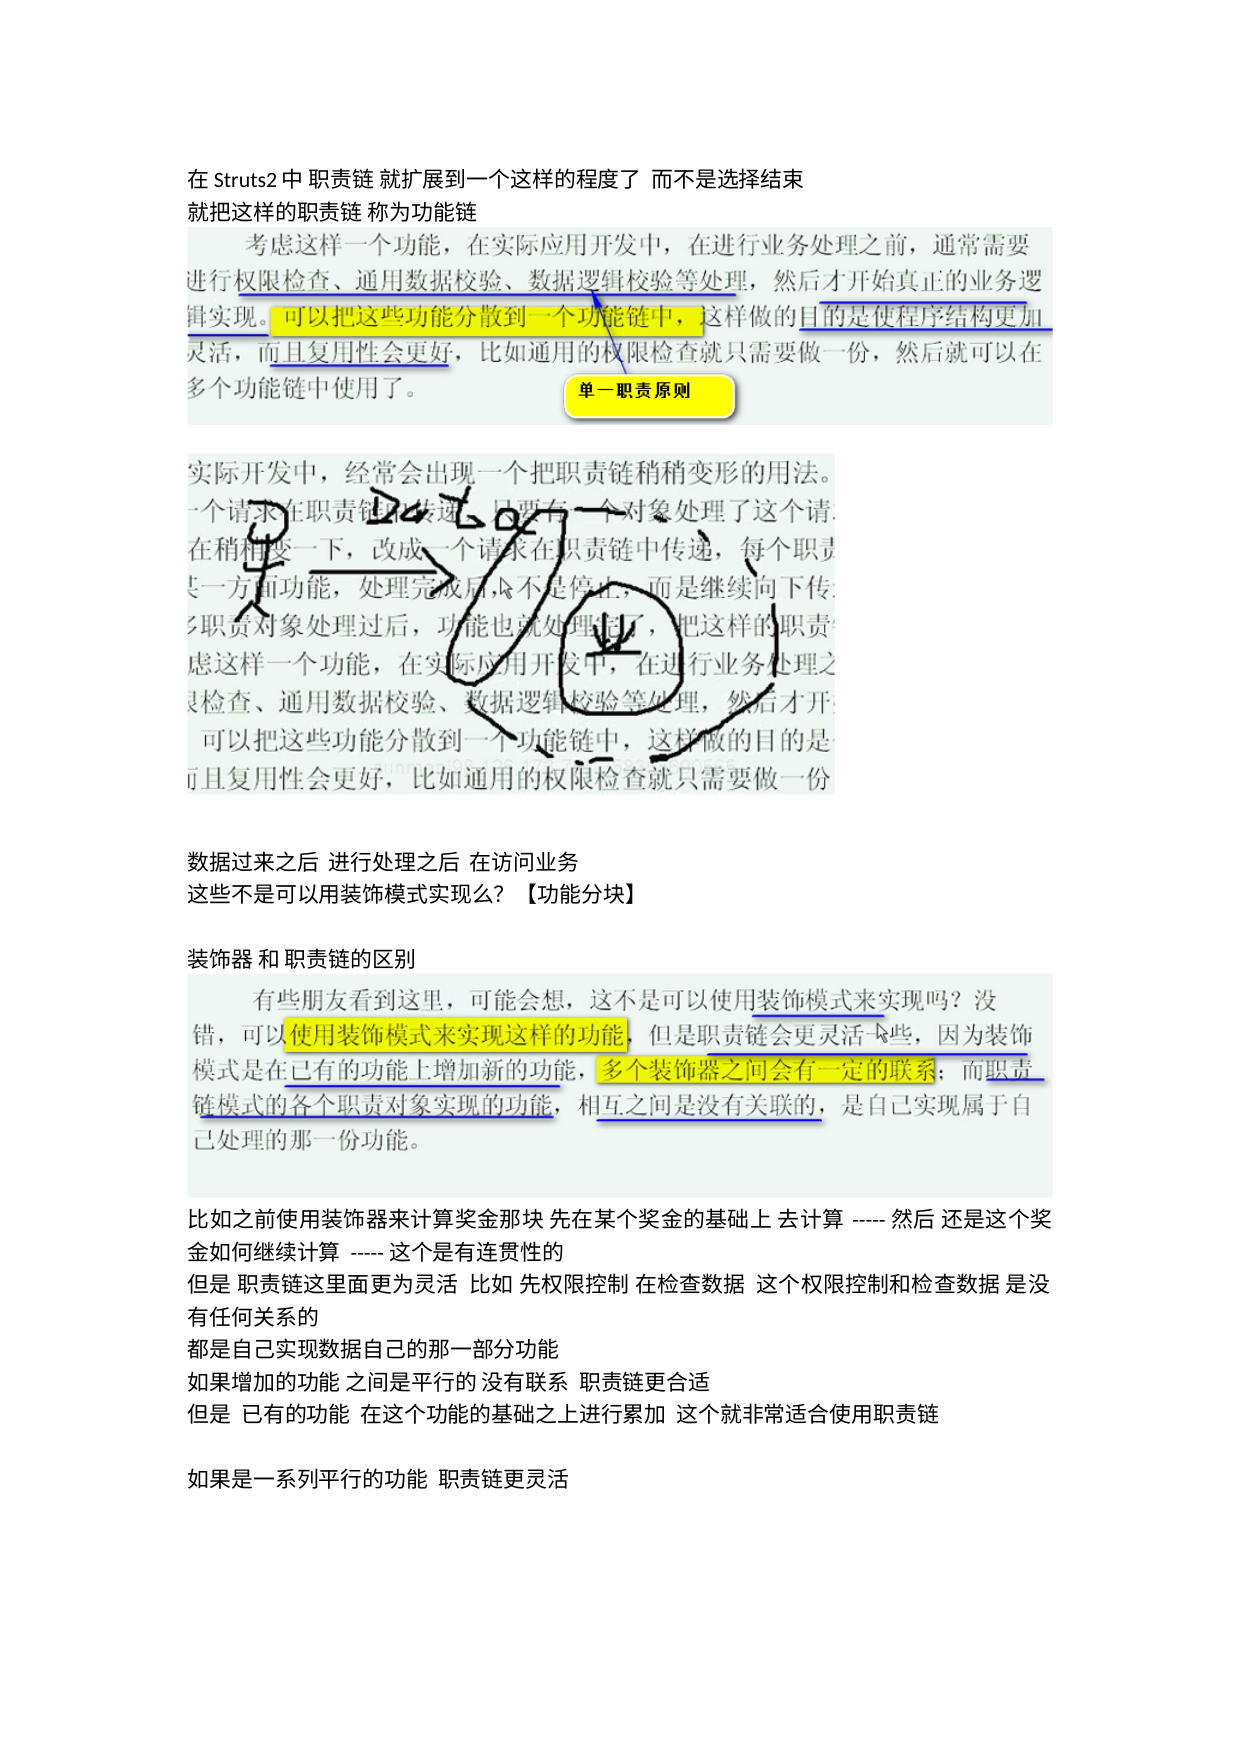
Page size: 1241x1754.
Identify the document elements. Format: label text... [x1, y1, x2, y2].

text 都是自己实现数据自己的那一部分功能 [187, 1332, 1053, 1364]
text 如果是一系列平行的功能 职责链更灵活 [187, 1462, 1053, 1494]
picture [187, 454, 835, 794]
text 数据过来之后 进行处理之后 在访问业务 [187, 844, 1053, 877]
picture [187, 974, 1053, 1198]
text 在Struts2中 职责链 就扩展到一个这样的程度了 而不是选择结束 [187, 162, 1053, 194]
text 但是 职责链这里面更为灵活 比如 先权限控制 在检查数据 这个权限控制和检查数据 是没有任何关系的 [187, 1267, 1053, 1332]
picture [187, 227, 1053, 425]
text 如果增加的功能 之间是平行的 没有联系 职责链更合适 [187, 1364, 1053, 1397]
text 就把这样的职责链 称为功能链 [187, 194, 1053, 227]
text 装饰器 和 职责链的区别 [187, 942, 1053, 974]
text 但是 已有的功能 在这个功能的基础之上进行累加 这个就非常适合使用职责链 [187, 1397, 1053, 1429]
text 这些不是可以用装饰模式实现么？【功能分块】 [187, 877, 1053, 909]
text 比如之前使用装饰器来计算奖金那块 先在某个奖金的基础上 去计算 ----- 然后 还是这个奖金如何继续计算 ----- 这个是有连贯性的 [187, 1202, 1053, 1267]
